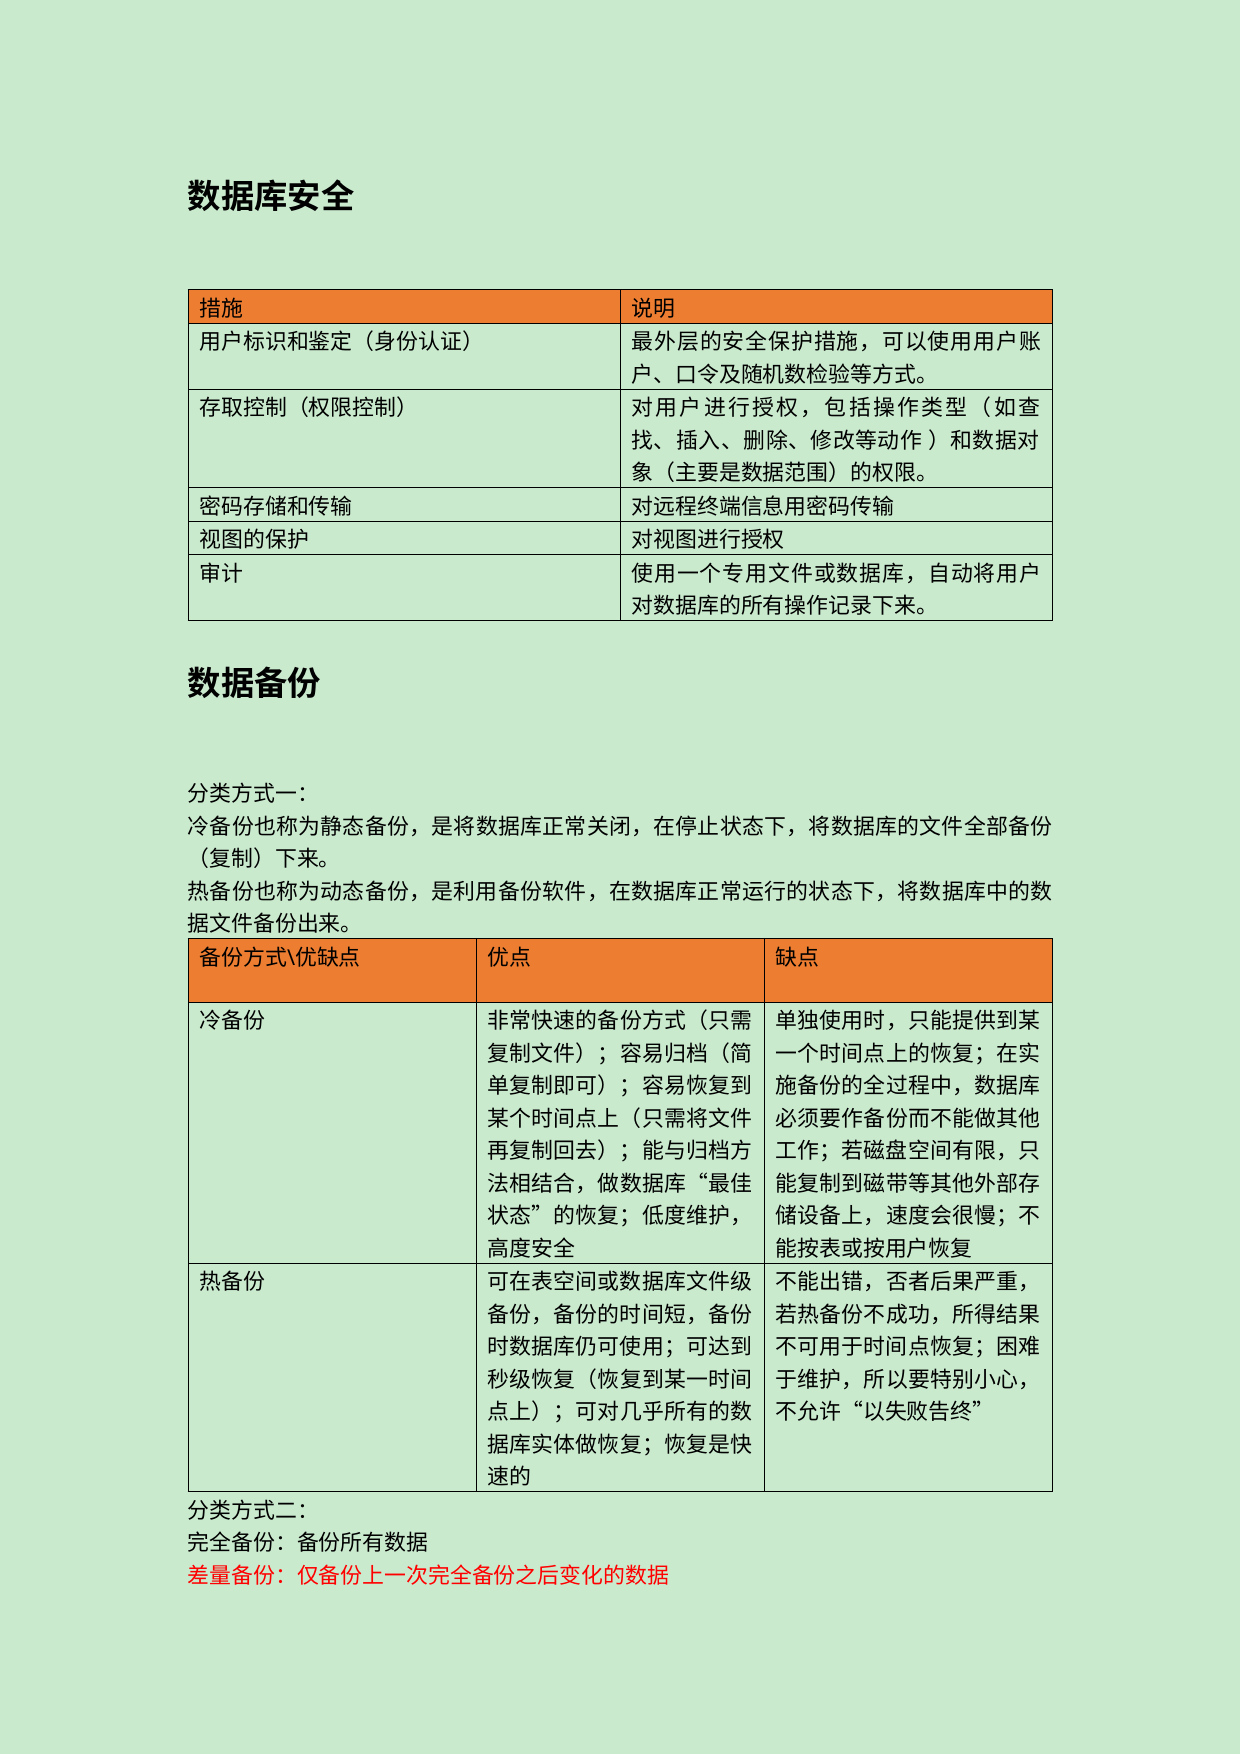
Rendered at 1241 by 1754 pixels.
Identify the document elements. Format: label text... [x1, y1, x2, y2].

table_cell 可在表空间或数据库文件级备份，备份的时间短，备份时数据库仍可使用；可达到秒级恢复（恢复到某一时间点上）；可对几乎所有的数据库实体做恢复；恢复是快速的 [477, 1264, 764, 1491]
table_cell 使用一个专用文件或数据库，自动将用户对数据库的所有操作记录下来。 [621, 555, 1052, 620]
table_cell 冷备份 [189, 1003, 476, 1263]
table_header 说明 [621, 290, 1052, 323]
table_cell 密码存储和传输 [189, 488, 620, 521]
table_cell 对视图进行授权 [621, 522, 1052, 554]
table_cell 非常快速的备份方式（只需复制文件）；容易归档（简单复制即可）；容易恢复到某个时间点上（只需将文件再复制回去）；能与归档方法相结合，做数据库“最佳状态”的恢复；低度维护，高度安全 [477, 1003, 764, 1263]
subtitle 数据库安全 [187, 162, 1053, 227]
text 差量备份：仅备份上一次完全备份之后变化的数据 [187, 1557, 1053, 1590]
table_cell 对用户进行授权，包括操作类型（如查找、插入、删除、修改等动作 ）和数据对象（主要是数据范围）的权限。 [621, 390, 1052, 487]
table_cell 审计 [189, 555, 620, 620]
table_header 优点 [477, 939, 764, 1002]
text 分类方式二： [187, 1492, 1053, 1525]
table_cell 用户标识和鉴定（身份认证） [189, 324, 620, 389]
table_cell 热备份 [189, 1264, 476, 1491]
table_cell 视图的保护 [189, 522, 620, 554]
table_cell 最外层的安全保护措施，可以使用用户账户、口令及随机数检验等方式。 [621, 324, 1052, 389]
table_cell 不能出错，否者后果严重，若热备份不成功，所得结果不可用于时间点恢复；困难于维护，所以要特别小心，不允许“以失败告终” [765, 1264, 1052, 1491]
table_header 措施 [189, 290, 620, 323]
table_cell 对远程终端信息用密码传输 [621, 488, 1052, 521]
text 冷备份也称为静态备份，是将数据库正常关闭，在停止状态下，将数据库的文件全部备份（复制）下来。 [187, 808, 1053, 873]
table_header 备份方式\优缺点 [189, 939, 476, 1002]
text 分类方式一： [187, 776, 1053, 808]
text 热备份也称为动态备份，是利用备份软件，在数据库正常运行的状态下，将数据库中的数据文件备份出来。 [187, 873, 1053, 938]
table_cell 存取控制（权限控制） [189, 390, 620, 487]
text 完全备份：备份所有数据 [187, 1525, 1053, 1557]
table_cell 单独使用时，只能提供到某一个时间点上的恢复；在实施备份的全过程中，数据库必须要作备份而不能做其他工作；若磁盘空间有限，只能复制到磁带等其他外部存储设备上，速度会很慢；不能按表或按用户恢复 [765, 1003, 1052, 1263]
table_header 缺点 [765, 939, 1052, 1002]
subtitle 数据备份 [187, 648, 1053, 713]
